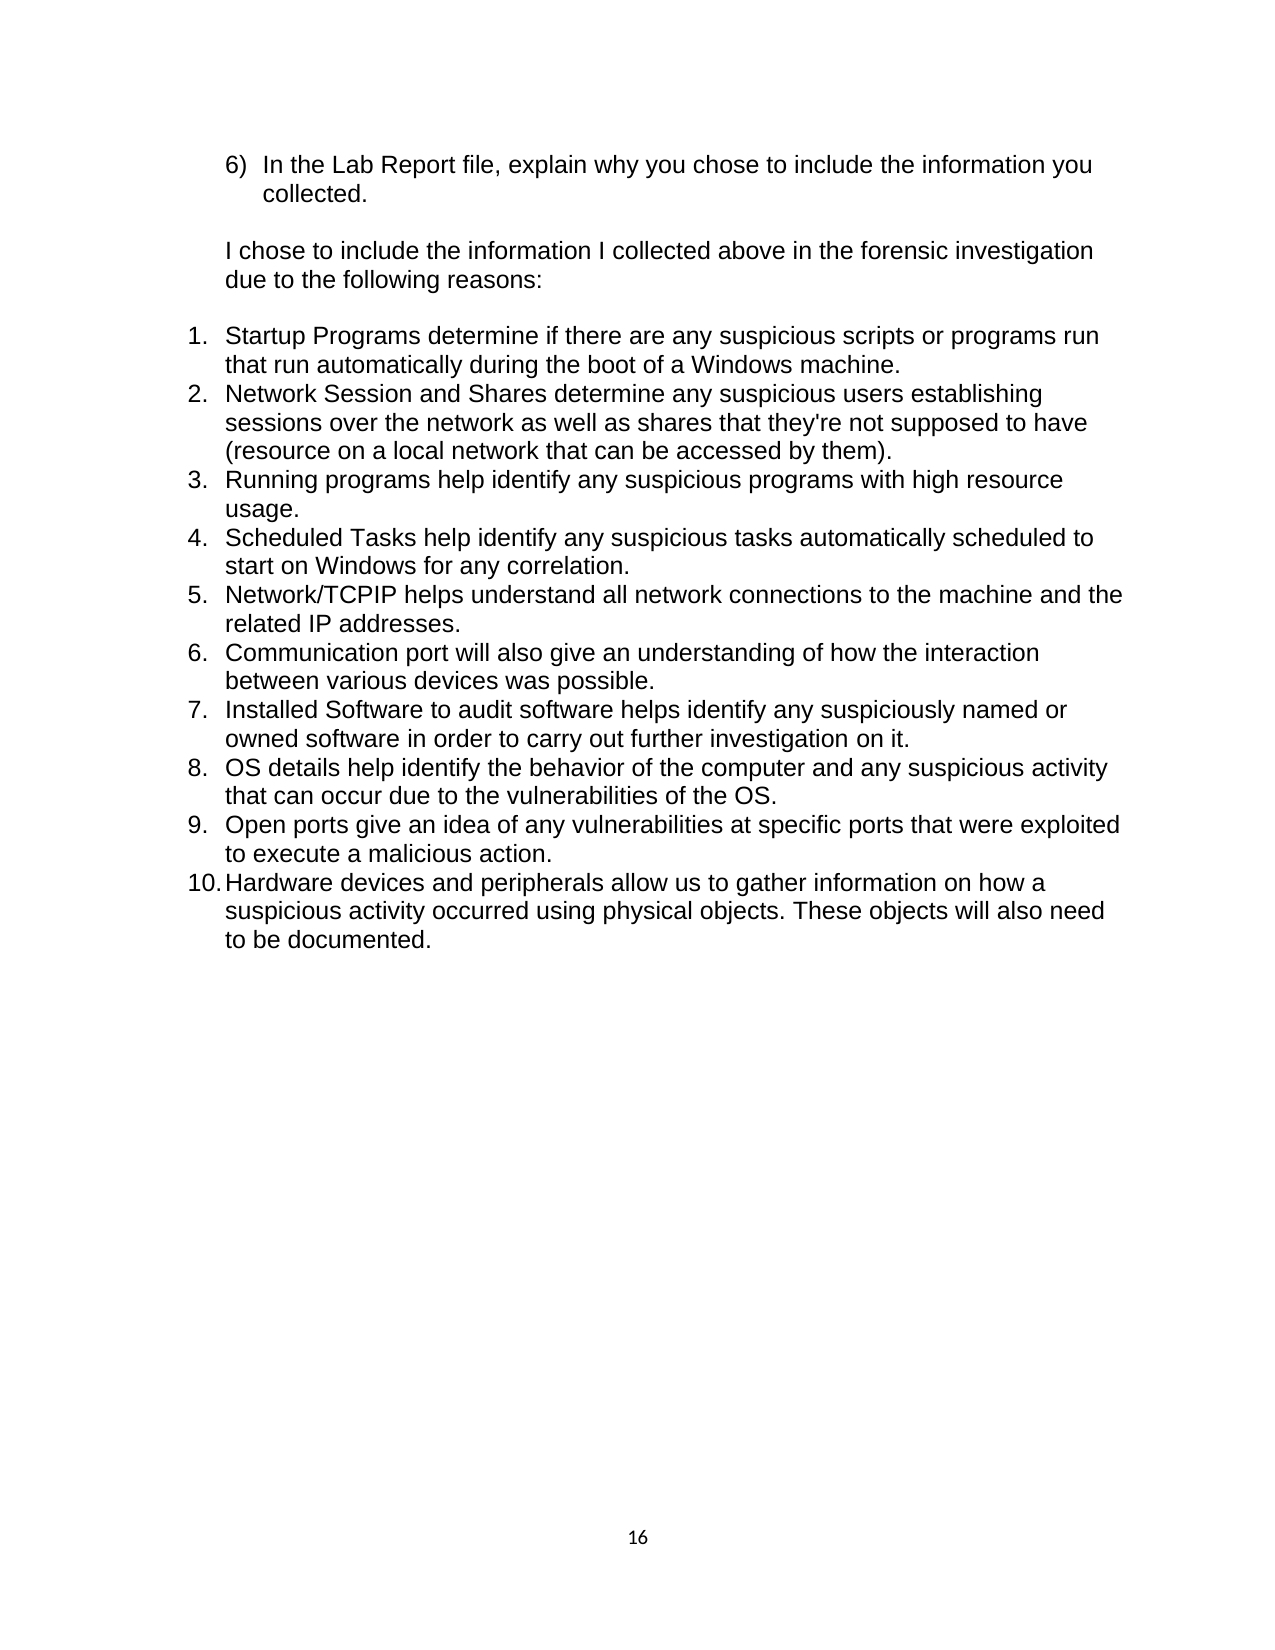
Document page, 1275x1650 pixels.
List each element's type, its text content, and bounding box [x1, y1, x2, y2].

list Running programs help identify any suspicious programs with high resource usage. [187, 465, 1125, 523]
list Communication port will also give an understanding of how the interaction between various devices was possible. [187, 638, 1125, 695]
list Network Session and Shares determine any suspicious users establishing sessions over the network as well as shares that they're not supposed to have (resource on a local network that can be accessed by them). [187, 379, 1125, 465]
list Open ports give an idea of any vulnerabilities at specific ports that were exploited to execute a malicious action. [187, 810, 1125, 868]
list Scheduled Tasks help identify any suspicious tasks automatically scheduled to start on Windows for any correlation. [187, 523, 1125, 580]
list OS details help identify the behavior of the computer and any suspicious activity that can occur due to the vulnerabilities of the OS. [187, 753, 1125, 810]
list Startup Programs determine if there are any suspicious scripts or programs run that run automatically during the boot of a Windows machine. [187, 321, 1125, 379]
list Hardware devices and peripherals allow us to gather information on how a suspicious activity occurred using physical objects. These objects will also need to be documented. [187, 868, 1125, 954]
list In the Lab Report file, explain why you chose to include the information you collected. [225, 150, 1125, 207]
list Installed Software to audit software helps identify any suspiciously named or owned software in order to carry out further investigation on it. [187, 695, 1125, 753]
text I chose to include the information I collected above in the forensic investigation due to the following reasons: [225, 236, 1125, 294]
list Network/TCPIP helps understand all network connections to the machine and the related IP addresses. [187, 580, 1125, 638]
